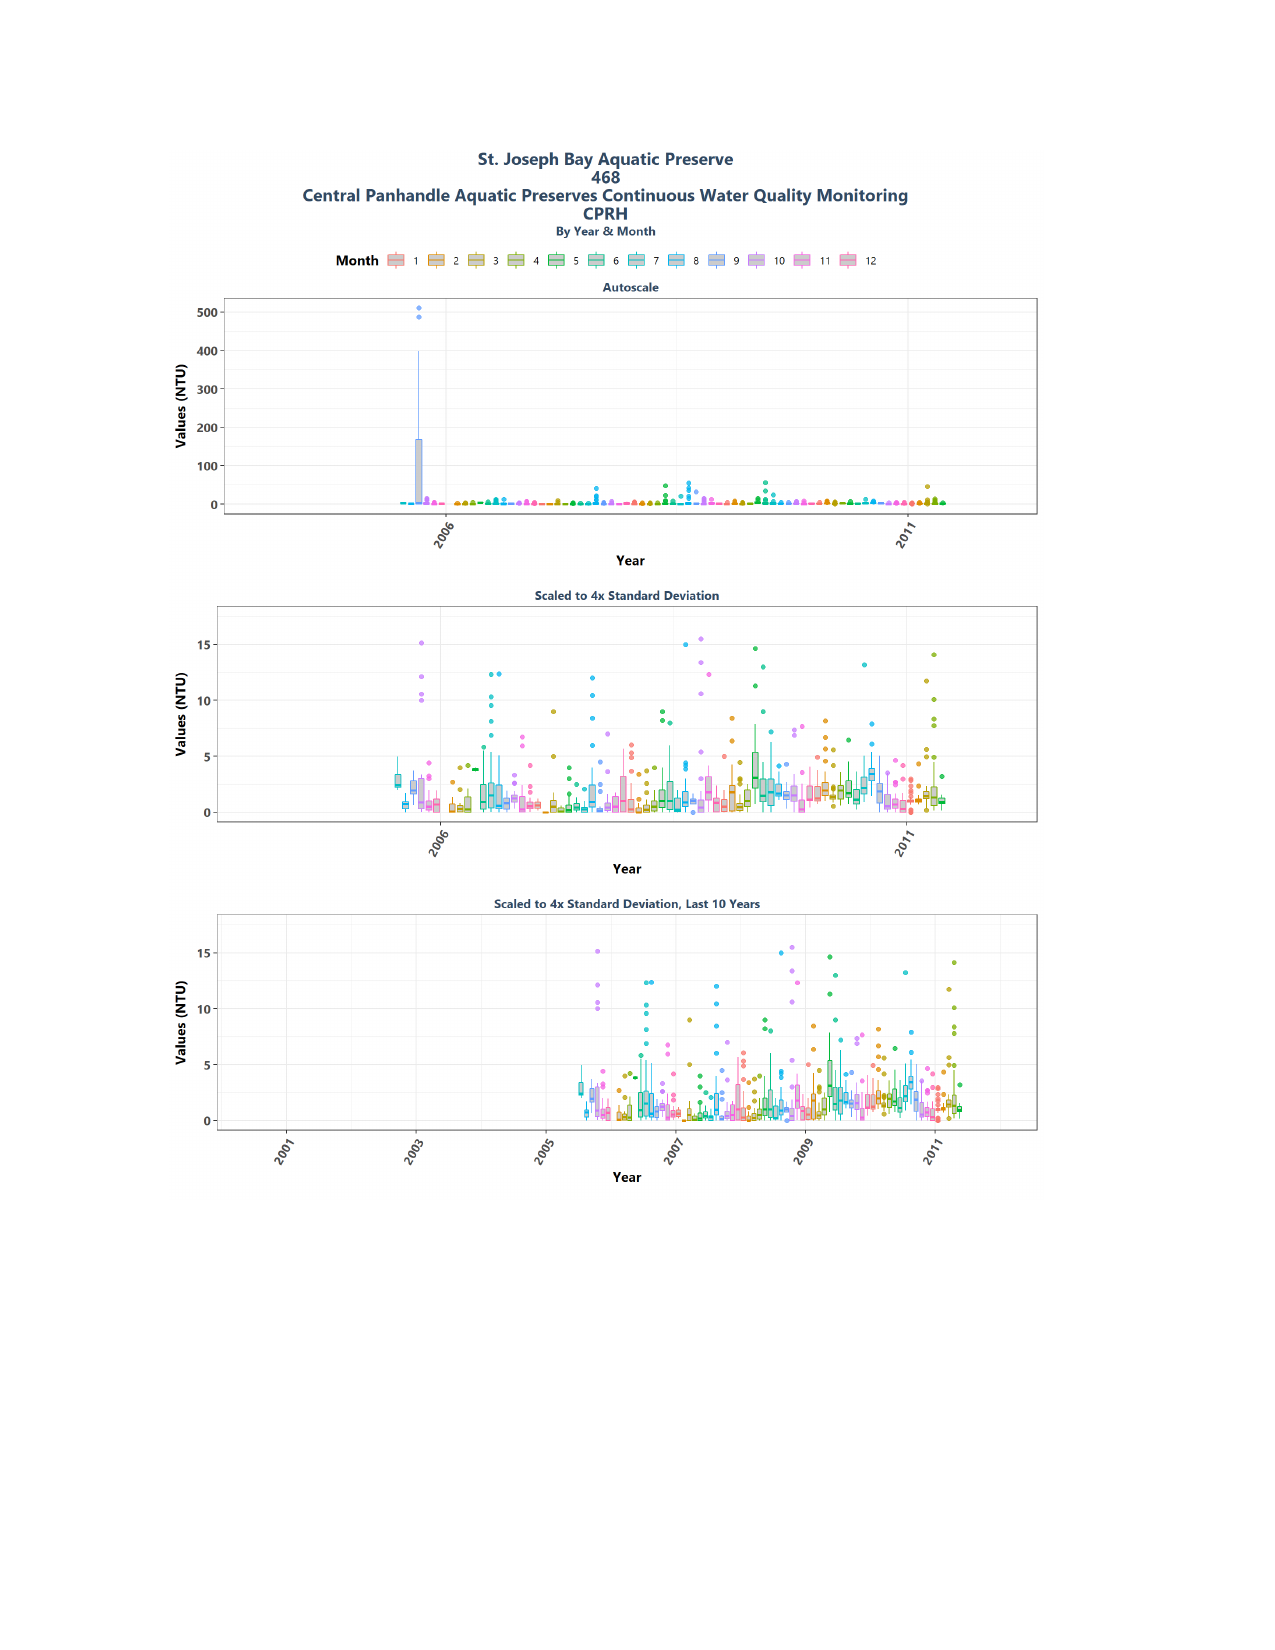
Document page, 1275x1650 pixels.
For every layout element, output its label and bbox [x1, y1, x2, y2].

picture [168, 150, 1044, 1200]
